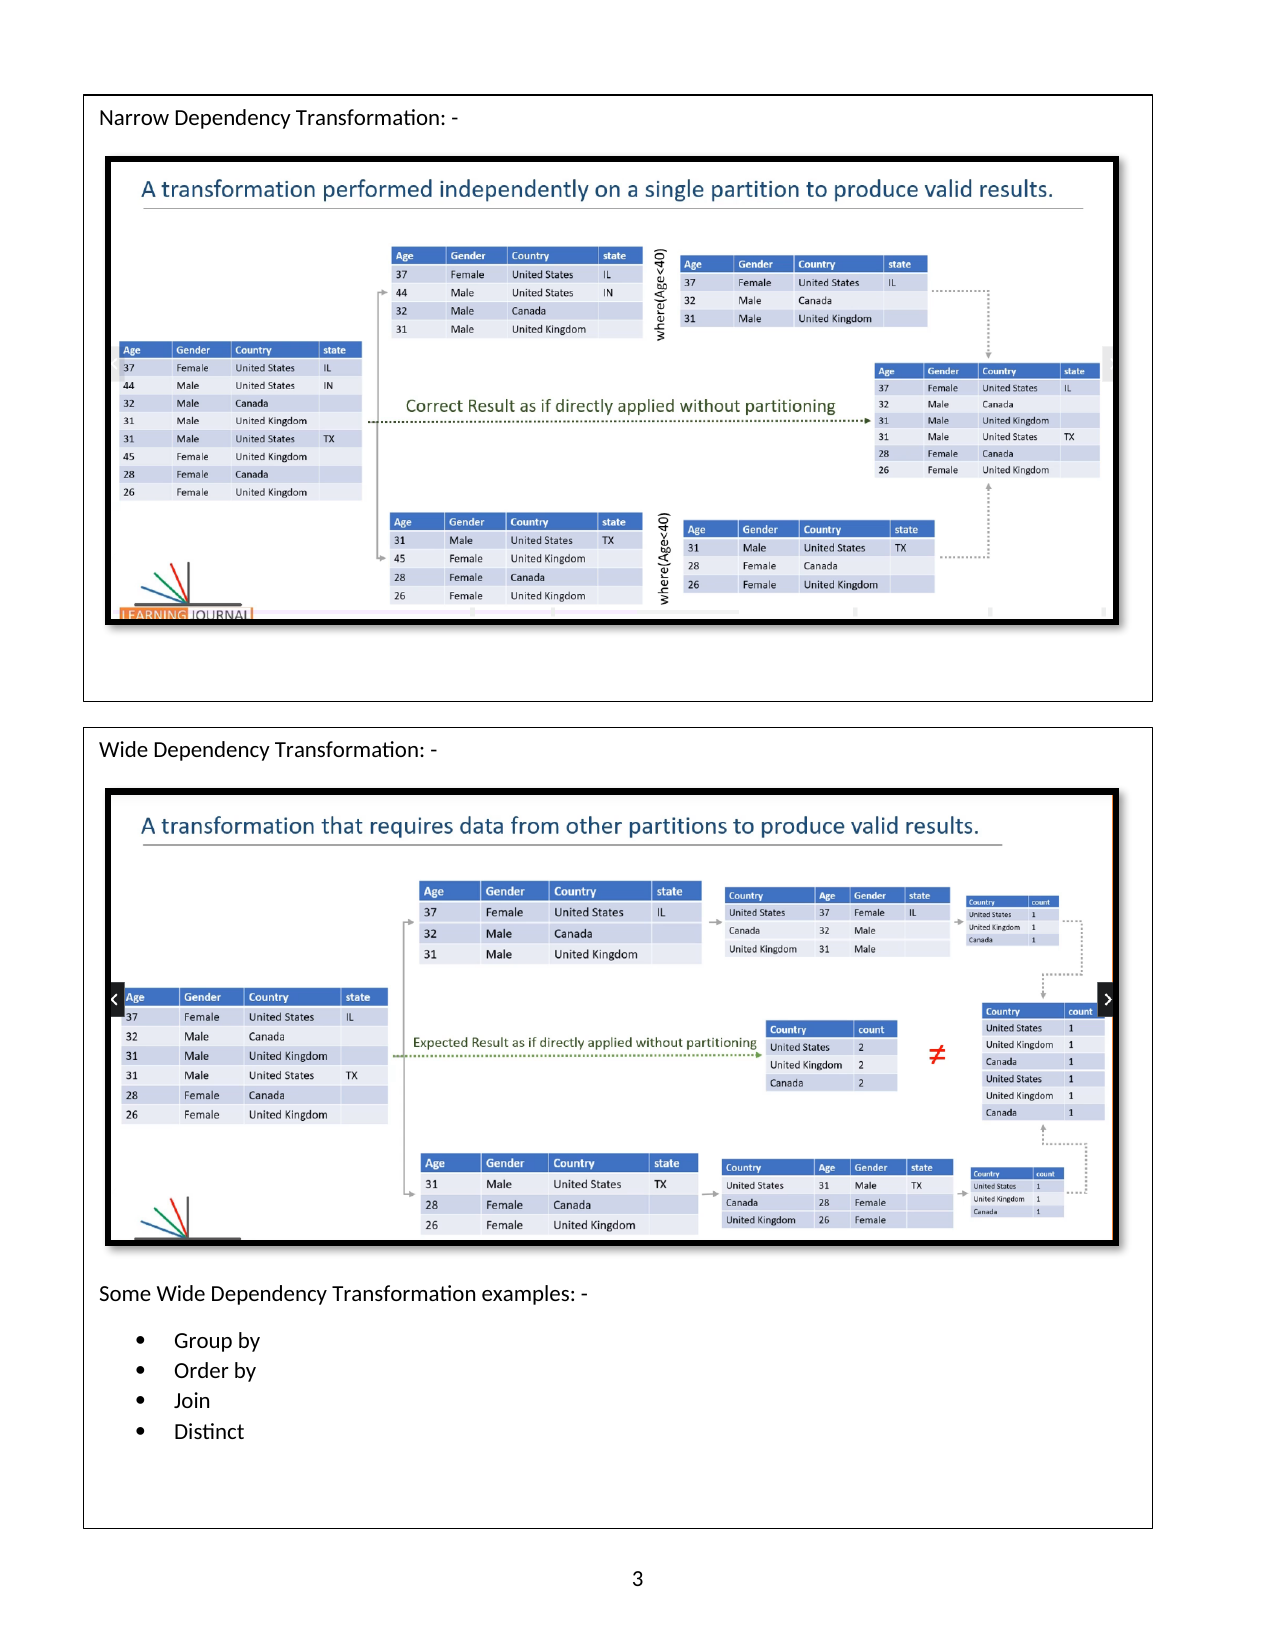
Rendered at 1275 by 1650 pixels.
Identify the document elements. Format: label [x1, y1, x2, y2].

picture [111, 162, 1113, 619]
picture [111, 795, 1113, 1240]
